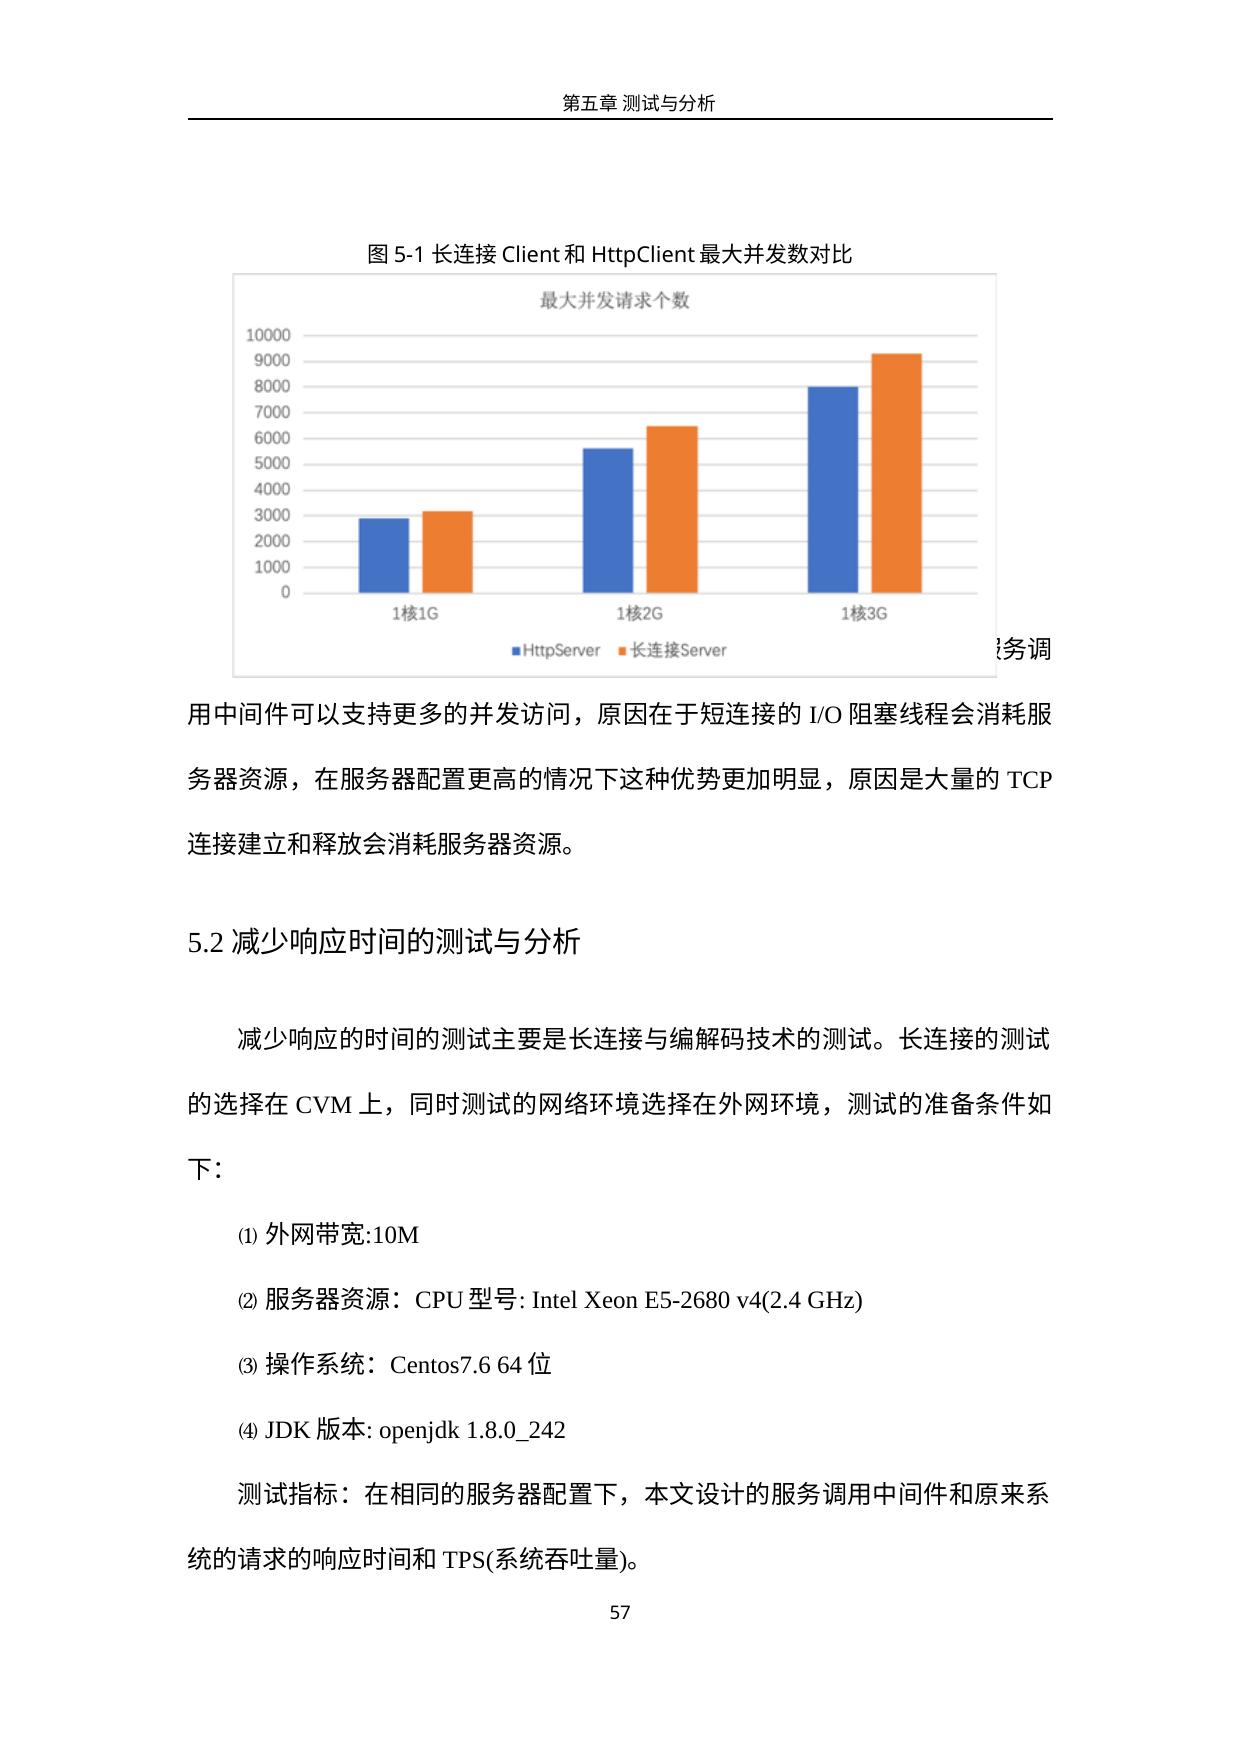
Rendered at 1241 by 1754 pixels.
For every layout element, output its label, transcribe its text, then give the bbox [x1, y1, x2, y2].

text 减少响应的时间的测试主要是长连接与编解码技术的测试。长连接的测试的选择在CVM上，同时测试的网络环境选择在外网环境，测试的准备条件如下： [187, 1005, 1053, 1200]
text ⑴ 外网带宽:10M [187, 1200, 1053, 1265]
text 通过对比分析图5-1和图5-2可以发现，在相同的配置下本文设计的服务调用中间件可以支持更多的并发访问，原因在于短连接的I/O阻塞线程会消耗服务器资源，在服务器配置更高的情况下这种优势更加明显，原因是大量的TCP连接建立和释放会消耗服务器资源。 [187, 615, 1053, 875]
text 5.2 减少响应时间的测试与分析 [187, 907, 1053, 972]
picture [231, 273, 997, 678]
text ⑶ 操作系统：Centos7.6 64位 [187, 1330, 1053, 1395]
text 测试指标：在相同的服务器配置下，本文设计的服务调用中间件和原来系统的请求的响应时间和TPS(系统吞吐量)。 [187, 1460, 1053, 1590]
text ⑵ 服务器资源：CPU型号: Intel Xeon E5-2680 v4(2.4 GHz) [187, 1265, 1053, 1330]
text ⑷ JDK版本: openjdk 1.8.0_242 [187, 1395, 1053, 1460]
